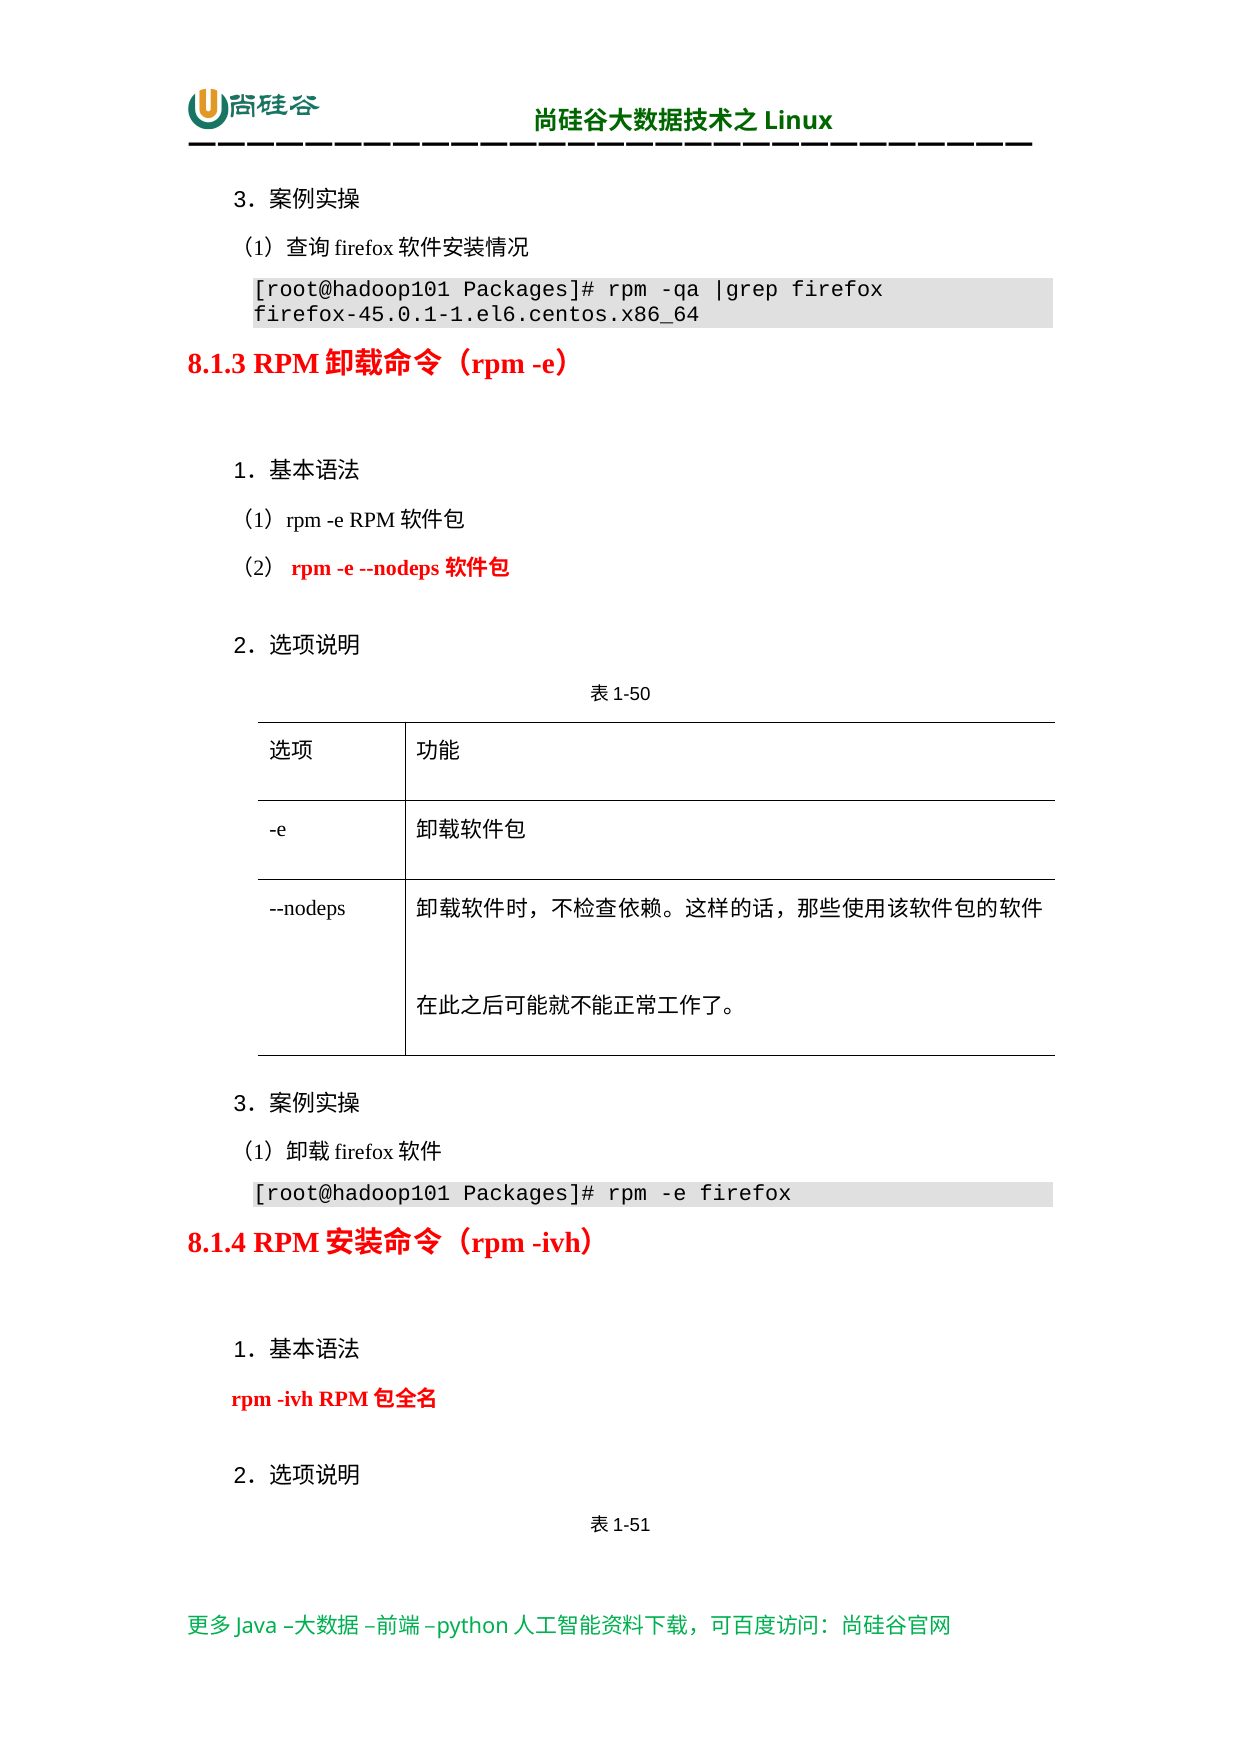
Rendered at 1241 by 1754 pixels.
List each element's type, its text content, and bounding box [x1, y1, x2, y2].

text 1．基本语法 [187, 1315, 1053, 1380]
table_cell 卸载软件包 [406, 801, 1055, 879]
table_cell 卸载软件时，不检查依赖。这样的话，那些使用该软件包的软件在此之后可能就不能正常工作了。 [406, 880, 1055, 1055]
subtitle 8.1.3 RPM卸载命令（rpm -e） [187, 328, 1053, 393]
subtitle 8.1.4 RPM安装命令（rpm -ivh） [187, 1207, 1053, 1272]
text 2．选项说明 [187, 611, 1053, 676]
text 3．案例实操 [187, 1069, 1053, 1134]
text 2．选项说明 [187, 1442, 1053, 1507]
table_cell --nodeps [258, 880, 405, 1055]
text 表1-50 [187, 676, 1053, 708]
text [root@hadoop101 Packages]# rpm -e firefox [253, 1182, 1053, 1207]
text rpm -ivh RPM包全名 [187, 1380, 1053, 1413]
table_cell -e [258, 801, 405, 879]
text （2） rpm -e --nodeps 软件包 [187, 549, 1053, 582]
text [root@hadoop101 Packages]# rpm -qa |grep firefox [253, 278, 1053, 303]
text 表1-51 [187, 1507, 1053, 1539]
text 3．案例实操 [187, 165, 1053, 230]
table_header 功能 [406, 723, 1055, 800]
text （1）卸载firefox软件 [187, 1134, 1053, 1166]
text firefox-45.0.1-1.el6.centos.x86_64 [253, 303, 1053, 328]
text 1．基本语法 [187, 436, 1053, 501]
text （1）查询firefox软件安装情况 [187, 230, 1053, 262]
text （1）rpm -e RPM软件包 [187, 501, 1053, 534]
table_header 选项 [258, 723, 405, 800]
picture [187, 88, 321, 130]
